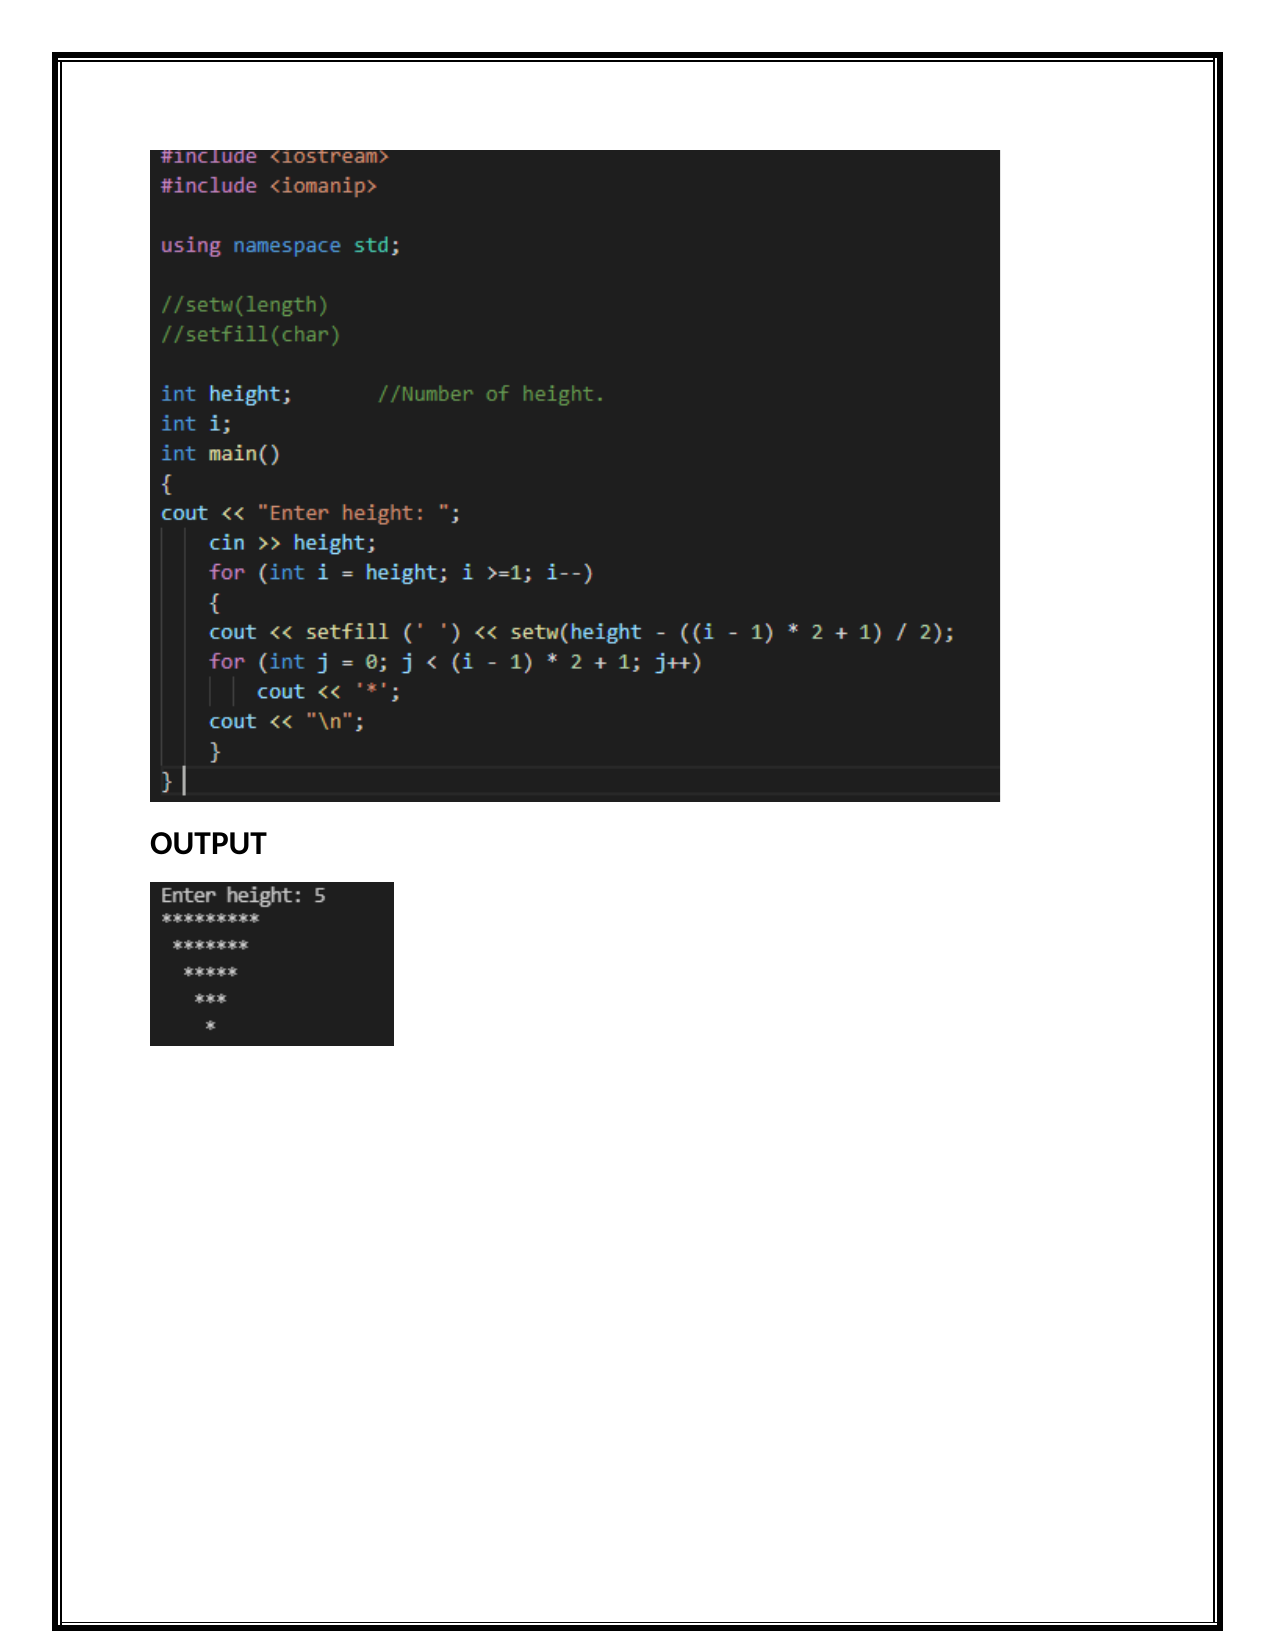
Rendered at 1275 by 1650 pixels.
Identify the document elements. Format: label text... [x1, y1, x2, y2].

picture [150, 150, 1001, 802]
picture [150, 882, 394, 1046]
text OUTPUT [150, 822, 398, 863]
